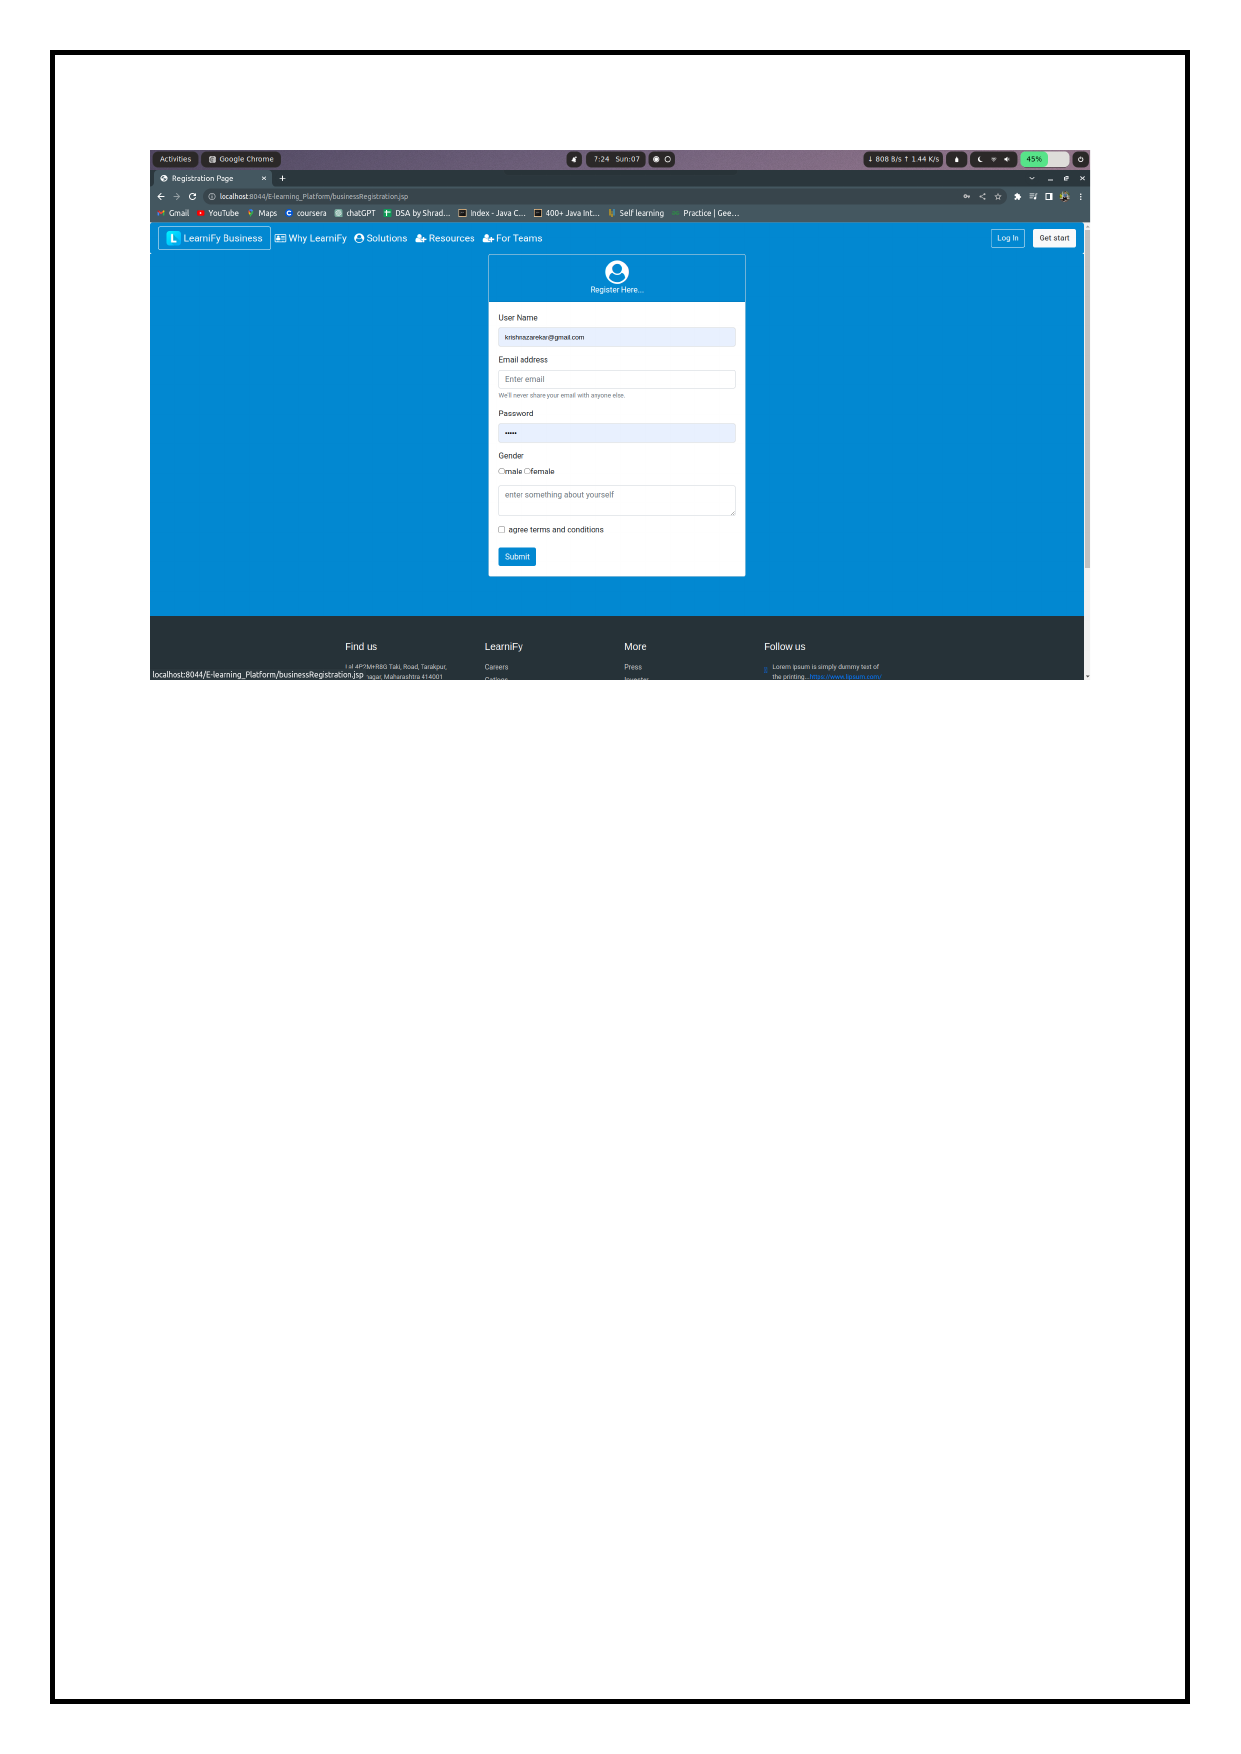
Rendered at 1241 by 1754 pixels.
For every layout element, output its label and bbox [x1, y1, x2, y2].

picture [150, 150, 1091, 680]
